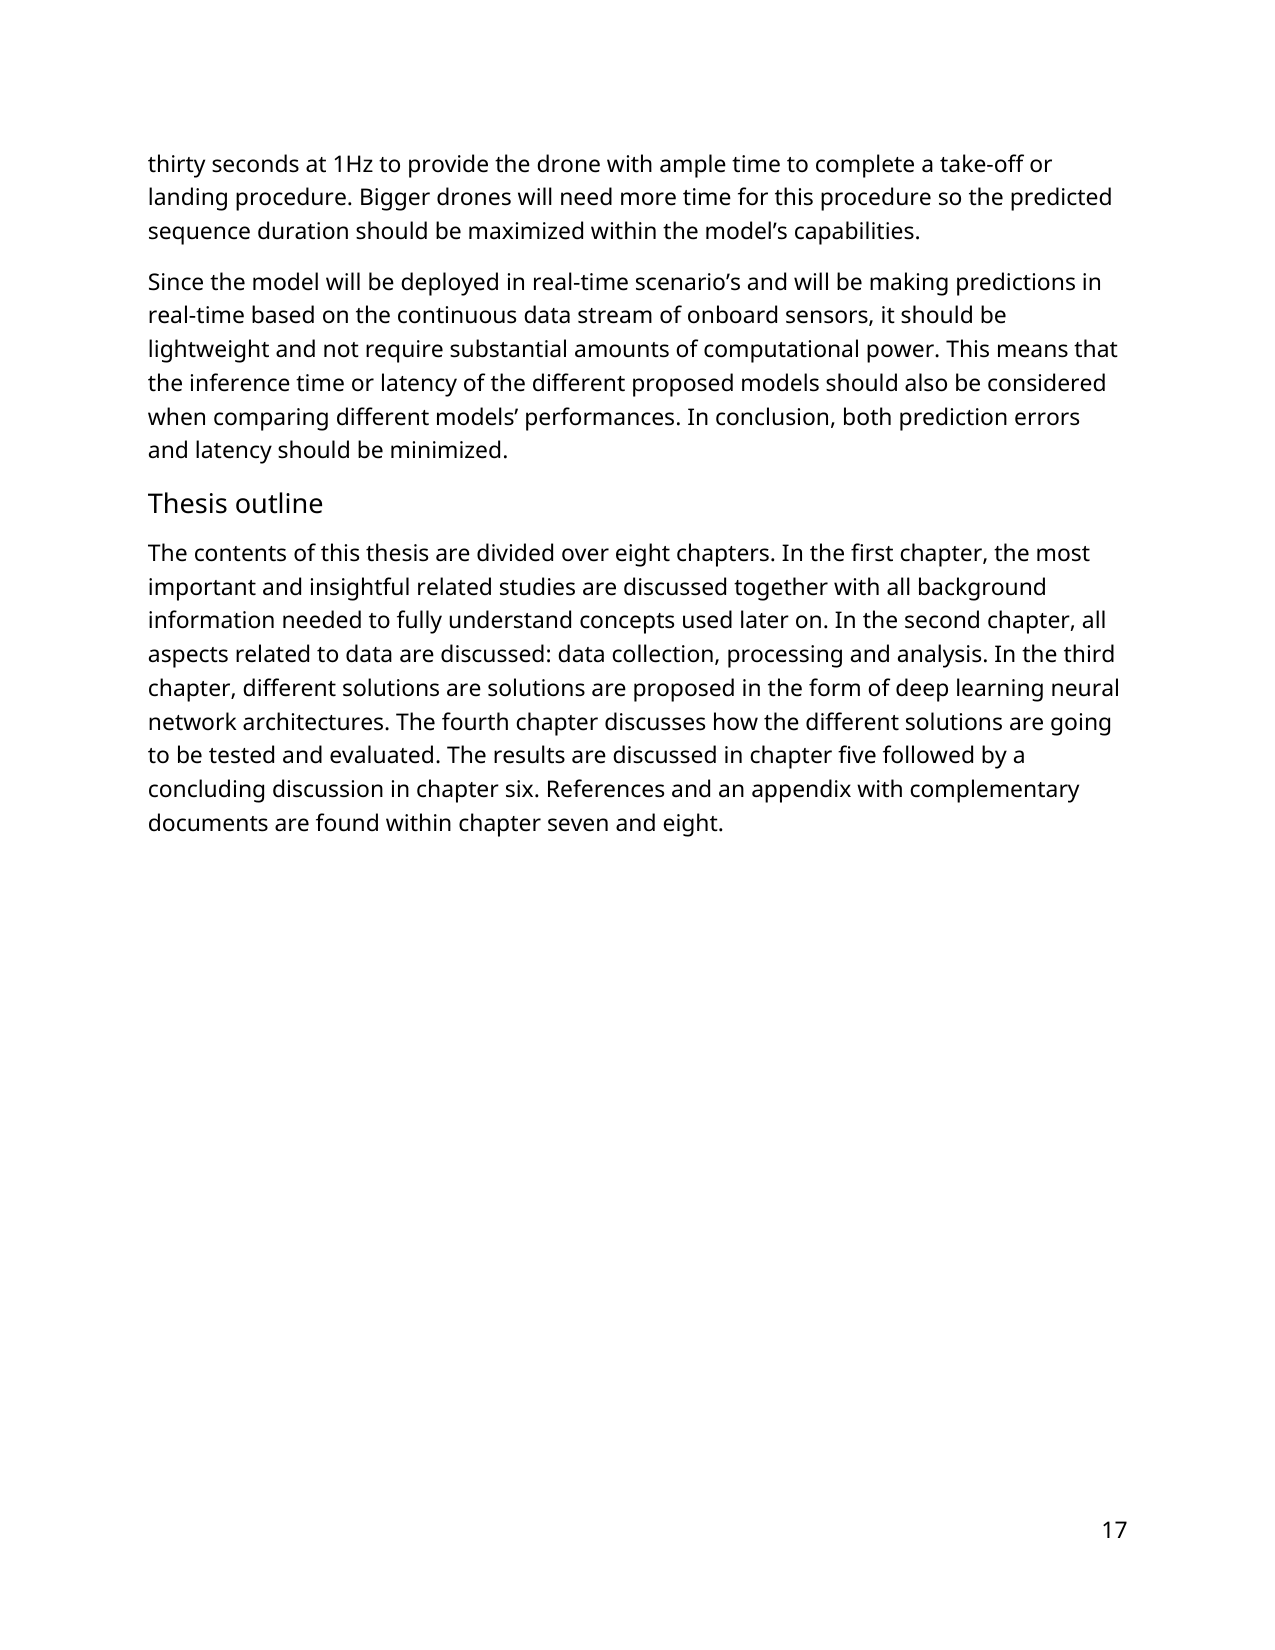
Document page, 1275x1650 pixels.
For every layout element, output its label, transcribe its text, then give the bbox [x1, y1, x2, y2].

text The contents of this thesis are divided over eight chapters. In the first chapter, the most important and insightful related studies are discussed together with all background information needed to fully understand concepts used later on. In the second chapter, all aspects related to data are discussed: data collection, processing and analysis. In the third chapter, different solutions are solutions are proposed in the form of deep learning neural network architectures. The fourth chapter discusses how the different solutions are going to be tested and evaluated. The results are discussed in chapter five followed by a concluding discussion in chapter six. References and an appendix with complementary documents are found within chapter seven and eight. [148, 537, 1127, 838]
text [148, 148, 1127, 246]
text Since the model will be deployed in real-time scenario’s and will be making predictions in real-time based on the continuous data stream of onboard sensors, it should be lightweight and not require substantial amounts of computational power. This means that the inference time or latency of the different proposed models should also be considered when comparing different models’ performances. In conclusion, both prediction errors and latency should be minimized. [148, 266, 1127, 466]
subtitle Thesis outline [148, 485, 1127, 522]
